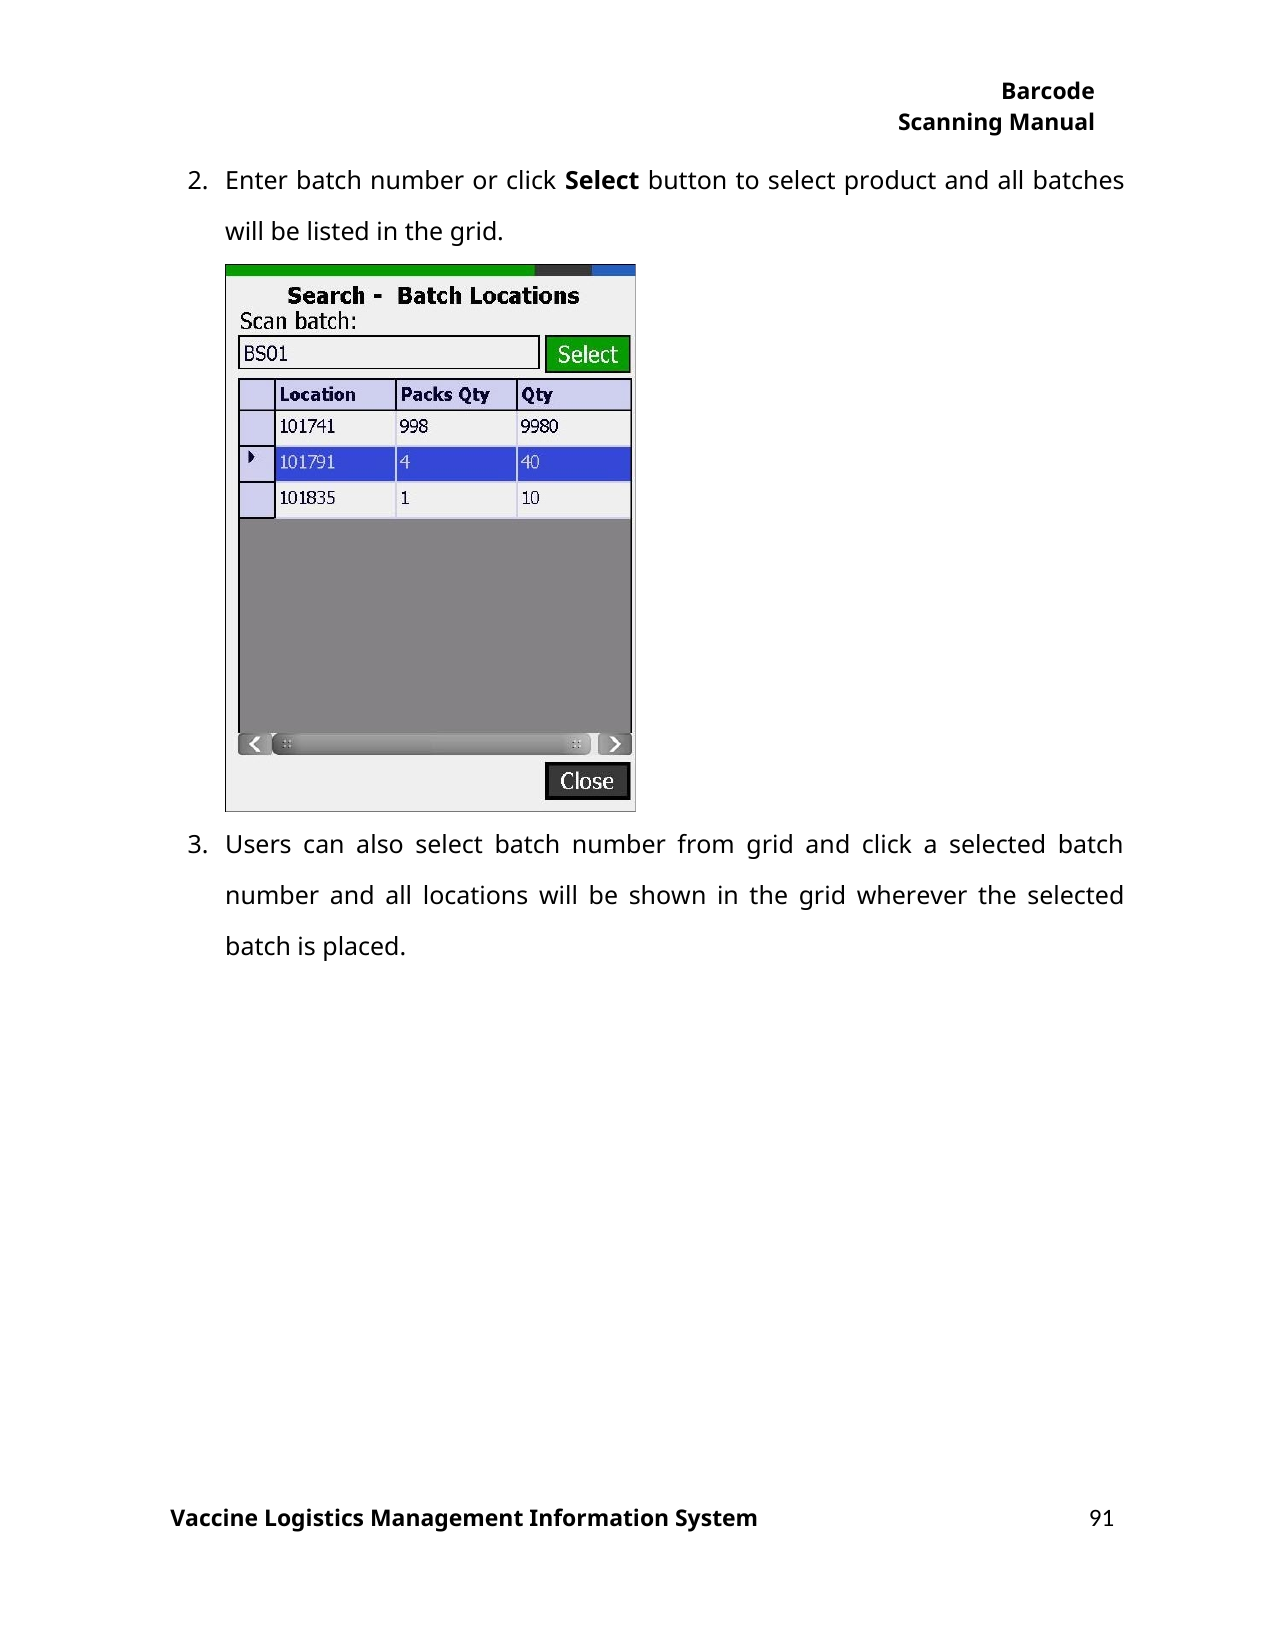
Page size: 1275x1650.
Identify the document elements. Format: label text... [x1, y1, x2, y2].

list Users can also select batch number from grid and click a selected batch number and all locations will be shown in the grid wherever the selected batch is placed. [187, 827, 1125, 963]
picture [225, 264, 636, 812]
list Enter batch number or click Select button to select product and all batches will be listed in the grid. [187, 162, 1125, 248]
